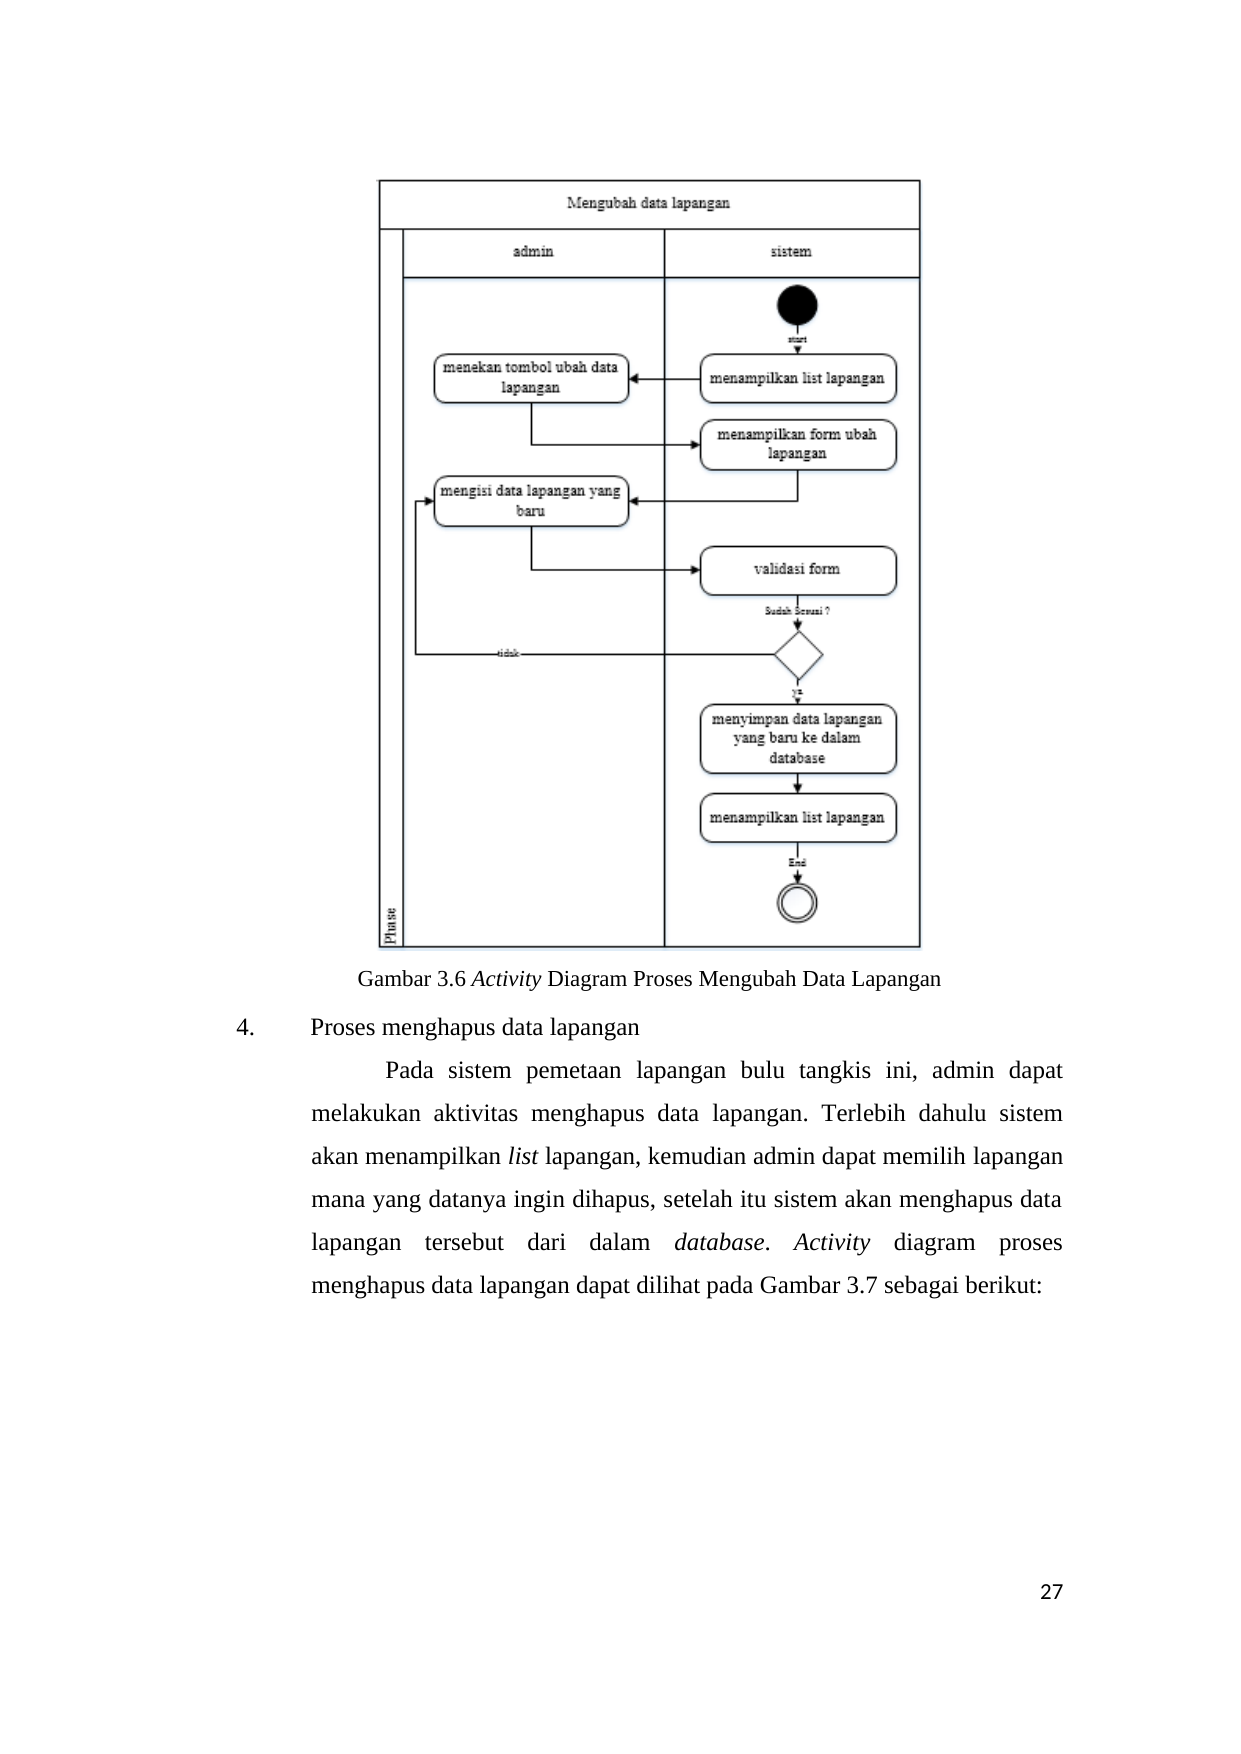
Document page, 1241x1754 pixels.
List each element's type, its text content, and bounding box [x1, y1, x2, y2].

picture [376, 177, 924, 951]
list Proses menghapus data lapangan [236, 1012, 1063, 1041]
text Gambar 3.6 Activity Diagram Proses Mengubah Data Lapangan [236, 964, 1063, 991]
text Pada sistem pemetaan lapangan bulu tangkis ini, admin dapat melakukan aktivitas menghapus data lapangan. Terlebih dahulu sistem akan menampilkan list lapangan, kemudian admin dapat memilih lapangan mana yang datanya ingin dihapus, setelah itu sistem akan menghapus data lapangan tersebut dari dalam database. Activity diagram proses menghapus data lapangan dapat dilihat pada Gambar 3.7 sebagai berikut: [311, 1055, 1063, 1299]
